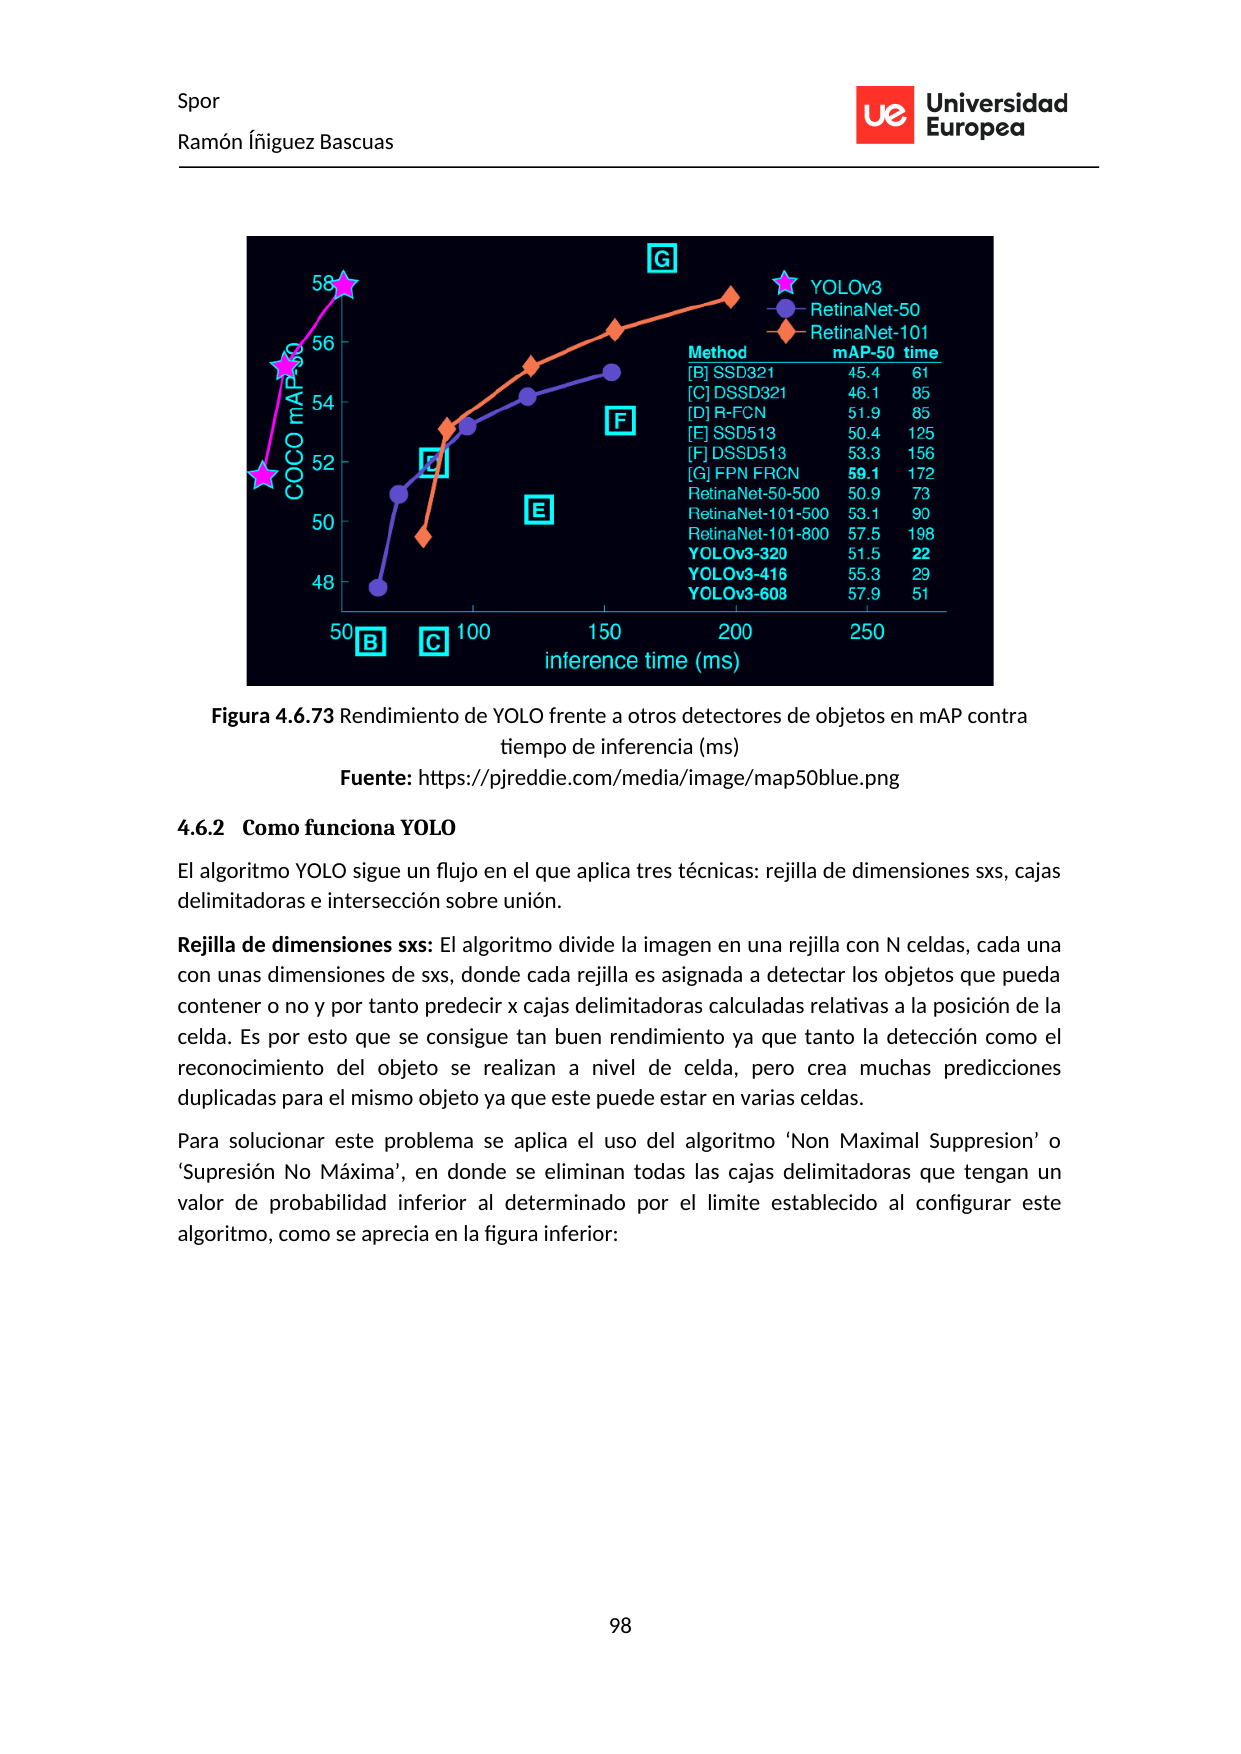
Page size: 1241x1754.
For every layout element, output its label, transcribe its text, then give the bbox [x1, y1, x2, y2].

text Para solucionar este problema se aplica el uso del algoritmo ‘Non Maximal Suppresion’ o ‘Supresión No Máxima’, en donde se eliminan todas las cajas delimitadoras que tengan un valor de probabilidad inferior al determinado por el limite establecido al configurar este algoritmo, como se aprecia en la figura inferior: [177, 1127, 1063, 1247]
picture [246, 236, 994, 686]
picture [856, 86, 1068, 144]
subtitle Como funciona YOLO [177, 814, 1063, 841]
text El algoritmo YOLO sigue un flujo en el que aplica tres técnicas: rejilla de dimensiones sxs, cajas delimitadoras e intersección sobre unión. [177, 856, 1063, 914]
text Rejilla de dimensiones sxs: El algoritmo divide la imagen en una rejilla con N celdas, cada una con unas dimensiones de sxs, donde cada rejilla es asignada a detectar los objetos que pueda contener o no y por tanto predecir x cajas delimitadoras calculadas relativas a la posición de la celda. Es por esto que se consigue tan buen rendimiento ya que tanto la detección como el reconocimiento del objeto se realizan a nivel de celda, pero crea muchas predicciones duplicadas para el mismo objeto ya que este puede estar en varias celdas. [177, 930, 1063, 1111]
